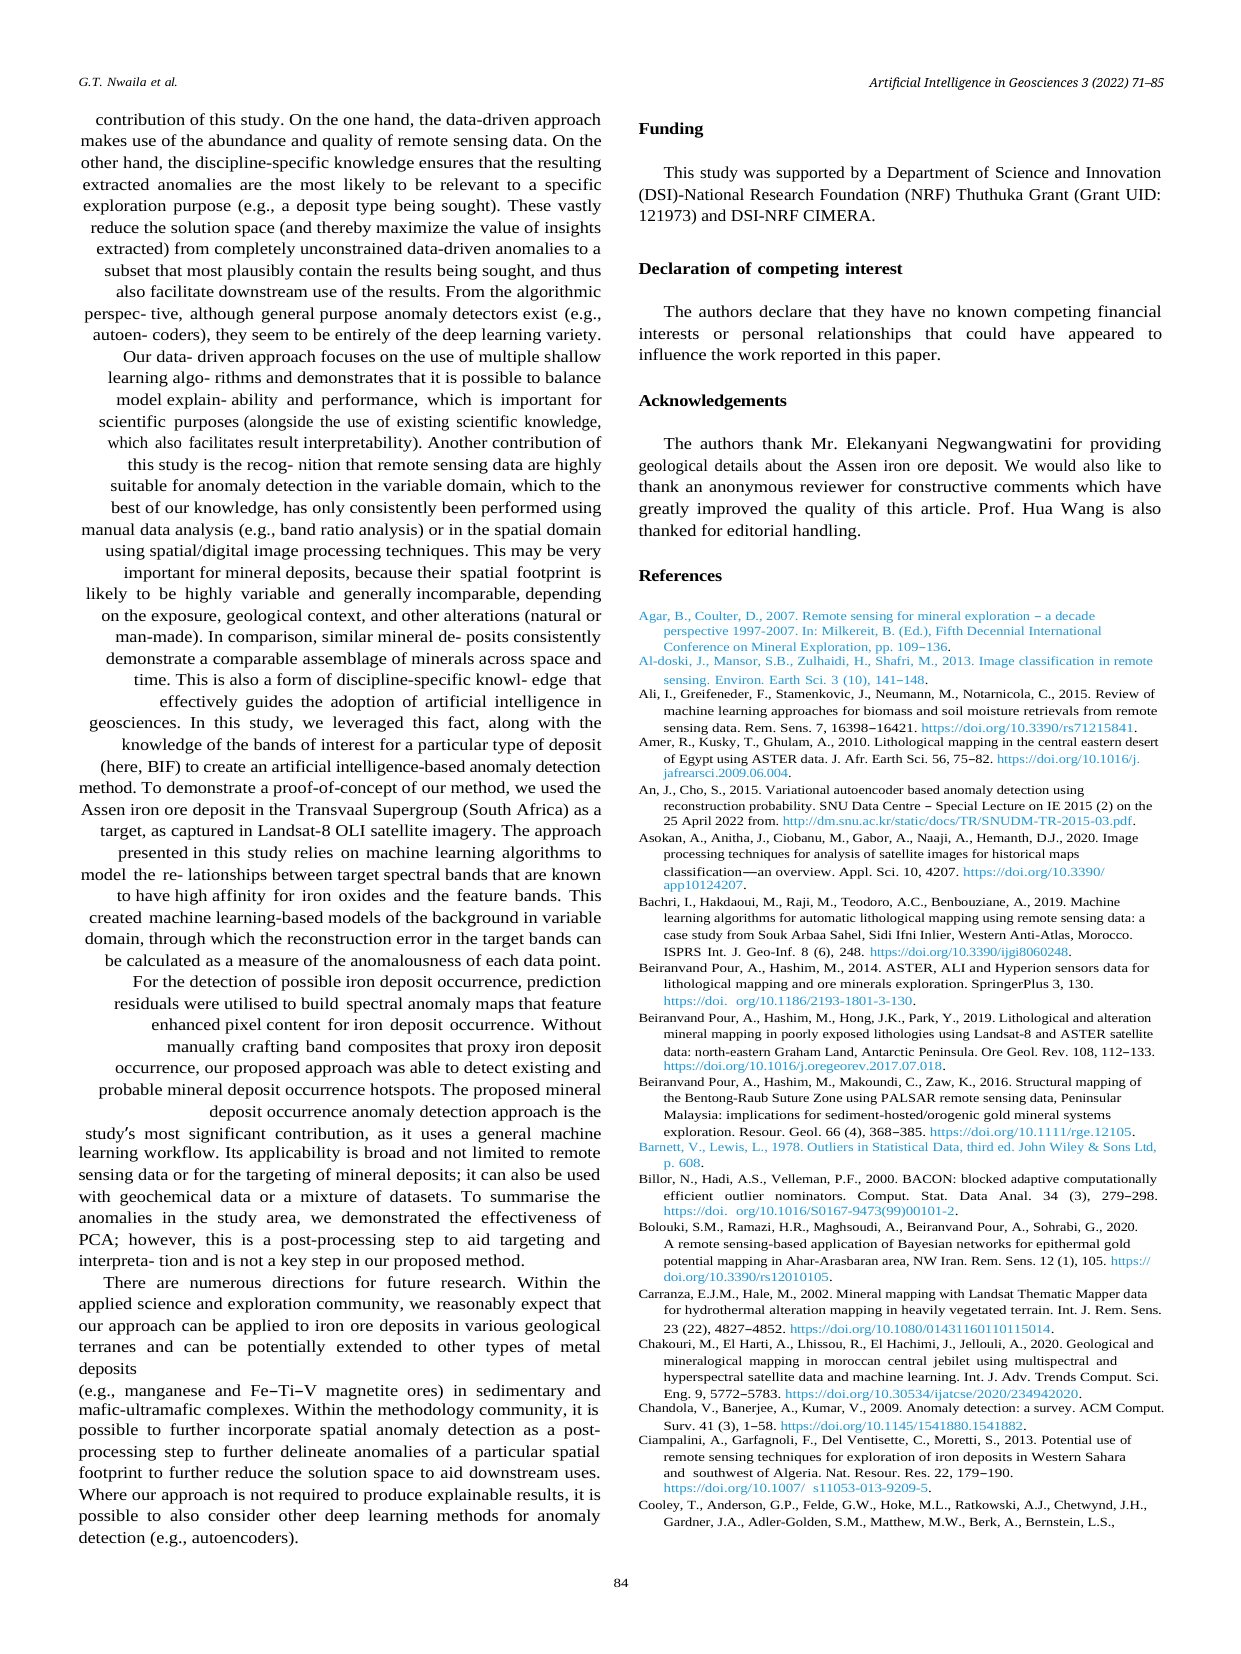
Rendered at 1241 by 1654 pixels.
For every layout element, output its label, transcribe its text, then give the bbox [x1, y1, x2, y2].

subtitle References [638, 566, 1173, 585]
text ISPRS Int. J. Geo-Inf. 8 (6), 248. https://doi.org/10.3390/ijgi8060248. [663, 944, 1173, 959]
text The authors thank Mr. Elekanyani Negwangwatini for providing geological details about the Assen iron ore deposit. We would also like to thank an anonymous reviewer for constructive comments which have greatly improved the quality of this article. Prof. Hua Wang is also thanked for editorial handling. [638, 434, 1162, 539]
text Al-doski, J., Mansor, S.B., Zulhaidi, H., Shafri, M., 2013. Image classification in remote [638, 655, 1173, 668]
text (e.g., manganese and Fe–Ti–V magnetite ores) in sedimentary and mafic-ultramafic complexes. Within the methodology community, it is [78, 1380, 601, 1418]
text Chakouri, M., El Harti, A., Lhissou, R., El Hachimi, J., Jellouli, A., 2020. Geological and mineralogical mapping in moroccan central jebilet using multispectral and [638, 1337, 1173, 1368]
text learning workflow. Its applicability is broad and not limited to remote sensing data or for the targeting of mineral deposits; it can also be used with geochemical data or a mixture of datasets. To summarise the anomalies in the study area, we demonstrated the effectiveness of PCA; however, this is a post-processing step to aid targeting and interpreta- tion and is not a key step in our proposed method. [78, 1143, 601, 1270]
text remote sensing techniques for exploration of iron deposits in Western Sahara and southwest of Algeria. Nat. Resour. Res. 22, 179–190. https://doi.org/10.1007/ s11053-013-9209-5. [663, 1450, 1149, 1496]
text An, J., Cho, S., 2015. Variational autoencoder based anomaly detection using reconstruction probability. SNU Data Centre – Special Lecture on IE 2015 (2) on the 25 April 2022 from. http://dm.snu.ac.kr/static/docs/TR/SNUDM-TR-2015-03.pdf. [638, 783, 1158, 828]
text data: north-eastern Graham Land, Antarctic Peninsula. Ore Geol. Rev. 108, 112–133. https://doi.org/10.1016/j.oregeorev.2017.07.018. [663, 1043, 1163, 1073]
text Bolouki, S.M., Ramazi, H.R., Maghsoudi, A., Beiranvand Pour, A., Sohrabi, G., 2020. [638, 1220, 1173, 1234]
text study’s most significant contribution, as it uses a general machine [78, 1123, 601, 1143]
subtitle Declaration of competing interest [638, 258, 1173, 278]
text Malaysia: implications for sediment-hosted/orogenic gold mineral systems exploration. Resour. Geol. 66 (4), 368–385. https://doi.org/10.1111/rge.12105. [663, 1108, 1173, 1141]
text machine learning approaches for biomass and soil moisture retrievals from remote sensing data. Rem. Sens. 7, 16398–16421. https://doi.org/10.3390/rs71215841. [663, 704, 1173, 736]
text p. 608. [663, 1156, 1173, 1170]
text Asokan, A., Anitha, J., Ciobanu, M., Gabor, A., Naaji, A., Hemanth, D.J., 2020. Image processing techniques for analysis of satellite images for historical maps [638, 831, 1173, 862]
text Surv. 41 (3), 1–58. https://doi.org/10.1145/1541880.1541882. [663, 1415, 1173, 1434]
text classification—an overview. Appl. Sci. 10, 4207. https://doi.org/10.3390/ app10124207. [663, 864, 1173, 892]
text The authors declare that they have no known competing financial interests or personal relationships that could have appeared to influence the work reported in this paper. [638, 302, 1162, 364]
subtitle Funding [638, 119, 1173, 138]
text Agar, B., Coulter, D., 2007. Remote sensing for mineral exploration – a decade perspective 1997-2007. In: Milkereit, B. (Ed.), Fifth Decennial International Conference on Mineral Exploration, pp. 109–136. [638, 607, 1158, 655]
text Beiranvand Pour, A., Hashim, M., Hong, J.K., Park, Y., 2019. Lithological and alteration mineral mapping in poorly exposed lithologies using Landsat-8 and ASTER satellite [638, 1011, 1163, 1041]
text 23 (22), 4827–4852. https://doi.org/10.1080/01431160110115014. [663, 1319, 1173, 1337]
text contribution of this study. On the one hand, the data-driven approach makes use of the abundance and quality of remote sensing data. On the other hand, the discipline-specific knowledge ensures that the resulting extracted anomalies are the most likely to be relevant to a specific exploration purpose (e.g., a deposit type being sought). These vastly reduce the solution space (and thereby maximize the value of insights extracted) from completely unconstrained data-driven anomalies to a subset that most plausibly contain the results being sought, and thus also facilitate downstream use of the results. From the algorithmic perspec- tive, although general purpose anomaly detectors exist (e.g., autoen- coders), they seem to be entirely of the deep learning variety. Our data- driven approach focuses on the use of multiple shallow learning algo- rithms and demonstrates that it is possible to balance model explain- ability and performance, which is important for scientific purposes (alongside the use of existing scientific knowledge, which also facilitates result interpretability). Another contribution of this study is the recog- nition that remote sensing data are highly suitable for anomaly detection in the variable domain, which to the best of our knowledge, has only consistently been performed using manual data analysis (e.g., band ratio analysis) or in the spatial domain using spatial/digital image processing techniques. This may be very important for mineral deposits, because their spatial footprint is likely to be highly variable and generally incomparable, depending on the exposure, geological context, and other alterations (natural or man-made). In comparison, similar mineral de- posits consistently demonstrate a comparable assemblage of minerals across space and time. This is also a form of discipline-specific knowl- edge that effectively guides the adoption of artificial intelligence in geosciences. In this study, we leveraged this fact, along with the knowledge of the bands of interest for a particular type of deposit (here, BIF) to create an artificial intelligence-based anomaly detection method. To demonstrate a proof-of-concept of our method, we used the Assen iron ore deposit in the Transvaal Supergroup (South Africa) as a target, as captured in Landsat-8 OLI satellite imagery. The approach presented in this study relies on machine learning algorithms to model the re- lationships between target spectral bands that are known to have high affinity for iron oxides and the feature bands. This created machine learning-based models of the background in variable domain, through which the reconstruction error in the target bands can be calculated as a measure of the anomalousness of each data point. For the detection of possible iron deposit occurrence, prediction residuals were utilised to build spectral anomaly maps that feature enhanced pixel content for iron deposit occurrence. Without manually crafting band composites that proxy iron deposit occurrence, our proposed approach was able to detect existing and probable mineral deposit occurrence hotspots. The proposed mineral deposit occurrence anomaly detection approach is the [78, 109, 601, 1121]
text Beiranvand Pour, A., Hashim, M., 2014. ASTER, ALI and Hyperion sensors data for lithological mapping and ore minerals exploration. SpringerPlus 3, 130. https://doi. org/10.1186/2193-1801-3-130. [638, 961, 1158, 1008]
text Cooley, T., Anderson, G.P., Felde, G.W., Hoke, M.L., Ratkowski, A.J., Chetwynd, J.H., Gardner, J.A., Adler-Golden, S.M., Matthew, M.W., Berk, A., Bernstein, L.S., [638, 1498, 1173, 1529]
text Bachri, I., Hakdaoui, M., Raji, M., Teodoro, A.C., Benbouziane, A., 2019. Machine learning algorithms for automatic lithological mapping using remote sensing data: a case study from Souk Arbaa Sahel, Sidi Ifni Inlier, Western Anti-Atlas, Morocco. [638, 895, 1158, 942]
text There are numerous directions for future research. Within the applied science and exploration community, we reasonably expect that our approach can be applied to iron ore deposits in various geological terranes and can be potentially extended to other types of metal deposits [78, 1273, 601, 1378]
text Carranza, E.J.M., Hale, M., 2002. Mineral mapping with Landsat Thematic Mapper data for hydrothermal alteration mapping in heavily vegetated terrain. Int. J. Rem. Sens. [638, 1287, 1163, 1317]
subtitle Acknowledgements [638, 391, 1173, 410]
text A remote sensing-based application of Bayesian networks for epithermal gold potential mapping in Ahar-Arasbaran area, NW Iran. Rem. Sens. 12 (1), 105. https:// doi.org/10.3390/rs12010105. [663, 1237, 1173, 1284]
text Ciampalini, A., Garfagnoli, F., Del Ventisette, C., Moretti, S., 2013. Potential use of [638, 1434, 1173, 1447]
text sensing. Environ. Earth Sci. 3 (10), 141–148. [663, 670, 1173, 688]
text hyperspectral satellite data and machine learning. Int. J. Adv. Trends Comput. Sci. Eng. 9, 5772–5783. https://doi.org/10.30534/ijatcse/2020/234942020. [663, 1370, 1173, 1402]
text of Egypt using ASTER data. J. Afr. Earth Sci. 56, 75–82. https://doi.org/10.1016/j. jafrearsci.2009.06.004. [663, 751, 1163, 780]
text Billor, N., Hadi, A.S., Velleman, P.F., 2000. BACON: blocked adaptive computationally efficient outlier nominators. Comput. Stat. Data Anal. 34 (3), 279–298. https://doi. org/10.1016/S0167-9473(99)00101-2. [638, 1172, 1158, 1218]
text Beiranvand Pour, A., Hashim, M., Makoundi, C., Zaw, K., 2016. Structural mapping of the Bentong-Raub Suture Zone using PALSAR remote sensing data, Peninsular [638, 1075, 1157, 1106]
text possible to further incorporate spatial anomaly detection as a post- processing step to further delineate anomalies of a particular spatial footprint to further reduce the solution space to aid downstream uses. Where our approach is not required to produce explainable results, it is possible to also consider other deep learning methods for anomaly detection (e.g., autoencoders). [78, 1420, 601, 1547]
text This study was supported by a Department of Science and Innovation (DSI)-National Research Foundation (NRF) Thuthuka Grant (Grant UID: 121973) and DSI-NRF CIMERA. [638, 163, 1162, 225]
text Ali, I., Greifeneder, F., Stamenkovic, J., Neumann, M., Notarnicola, C., 2015. Review of [638, 688, 1173, 702]
